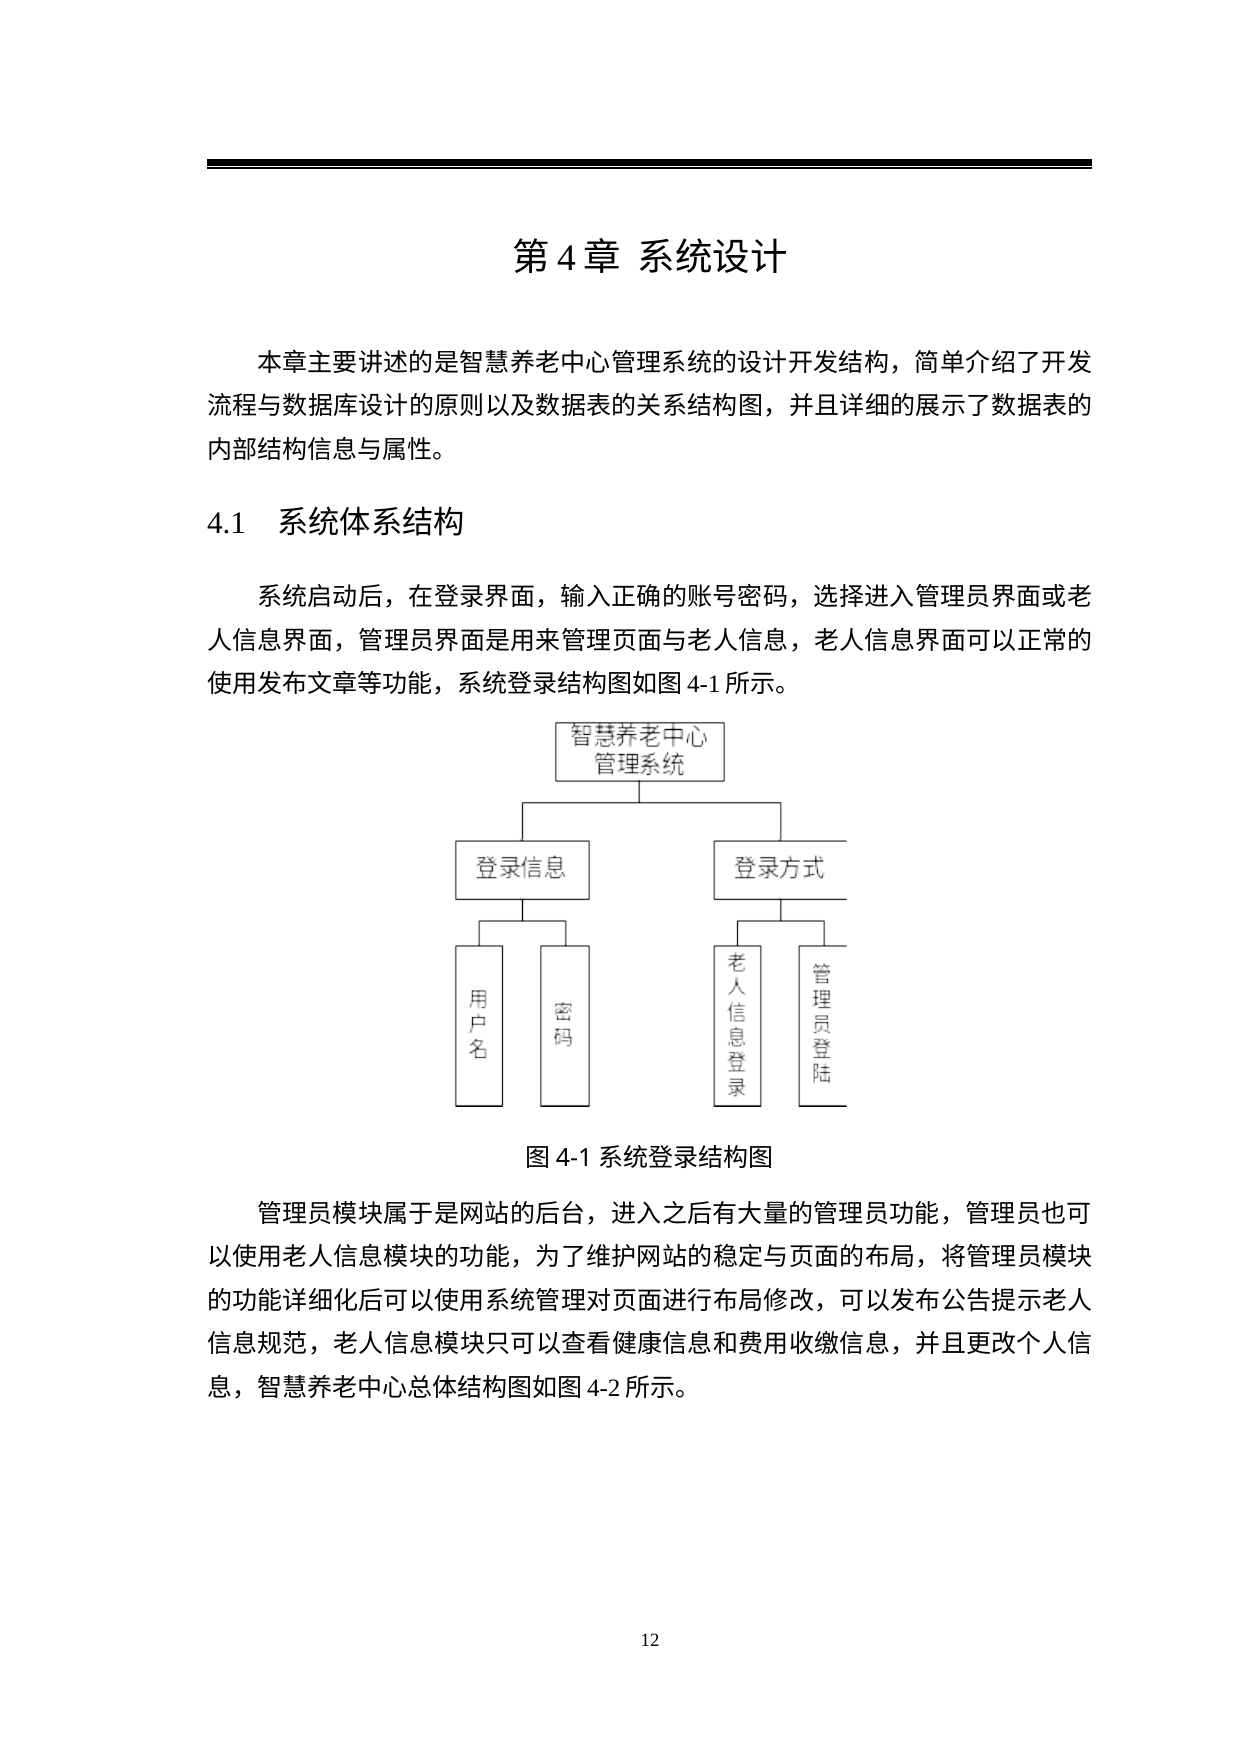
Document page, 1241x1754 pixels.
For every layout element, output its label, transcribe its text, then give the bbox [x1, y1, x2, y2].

text 第4章 系统设计 [207, 227, 1092, 281]
text 管理员模块属于是网站的后台，进入之后有大量的管理员功能，管理员也可以使用老人信息模块的功能，为了维护网站的稳定与页面的布局，将管理员模块的功能详细化后可以使用系统管理对页面进行布局修改，可以发布公告提示老人信息规范，老人信息模块只可以查看健康信息和费用收缴信息，并且更改个人信息，智慧养老中心总体结构图如图4-2所示。 [207, 1193, 1092, 1403]
text 图4-1 系统登录结构图 [207, 1137, 1092, 1174]
text 系统启动后，在登录界面，输入正确的账号密码，选择进入管理员界面或老人信息界面，管理员界面是用来管理页面与老人信息，老人信息界面可以正常的使用发布文章等功能，系统登录结构图如图4-1所示。 [207, 577, 1092, 700]
text 4.1 系统体系结构 [207, 498, 1092, 543]
text 本章主要讲述的是智慧养老中心管理系统的设计开发结构，简单介绍了开发流程与数据库设计的原则以及数据表的关系结构图，并且详细的展示了数据表的内部结构信息与属性。 [207, 342, 1092, 465]
